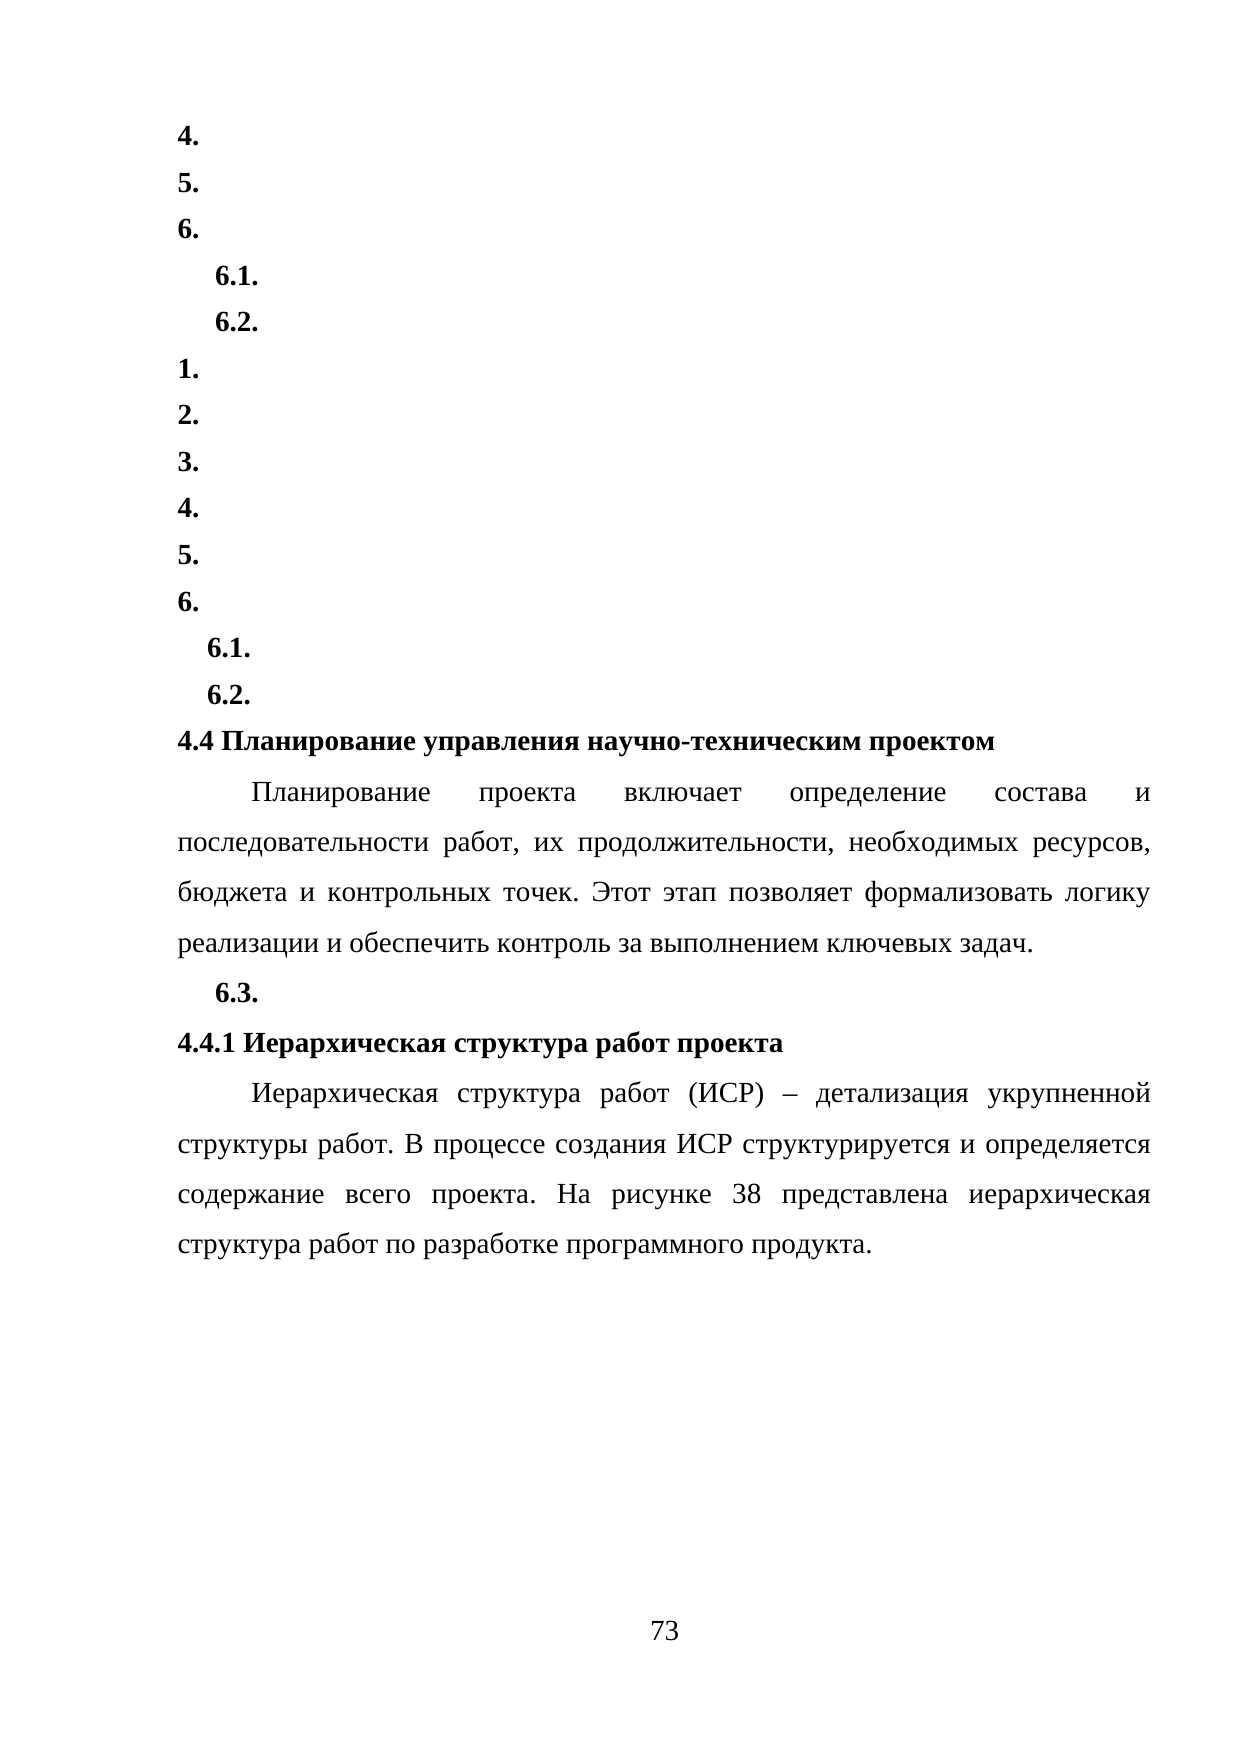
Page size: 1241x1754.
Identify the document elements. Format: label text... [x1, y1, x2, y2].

text Планирование управления научно-техническим проектом [177, 723, 1152, 757]
text Иерархическая структура работ (ИСР) – детализация укрупненной структуры работ. В процессе создания ИСР структурируется и определяется содержание всего проекта. На рисунке 38 представлена иерархическая структура работ по разработке программного продукта. [177, 1076, 1152, 1260]
subtitle Иерархическая структура работ проекта [177, 1025, 1152, 1059]
text Планирование проекта включает определение состава и последовательности работ, их продолжительности, необходимых ресурсов, бюджета и контрольных точек. Этот этап позволяет формализовать логику реализации и обеспечить контроль за выполнением ключевых задач. [177, 774, 1152, 958]
